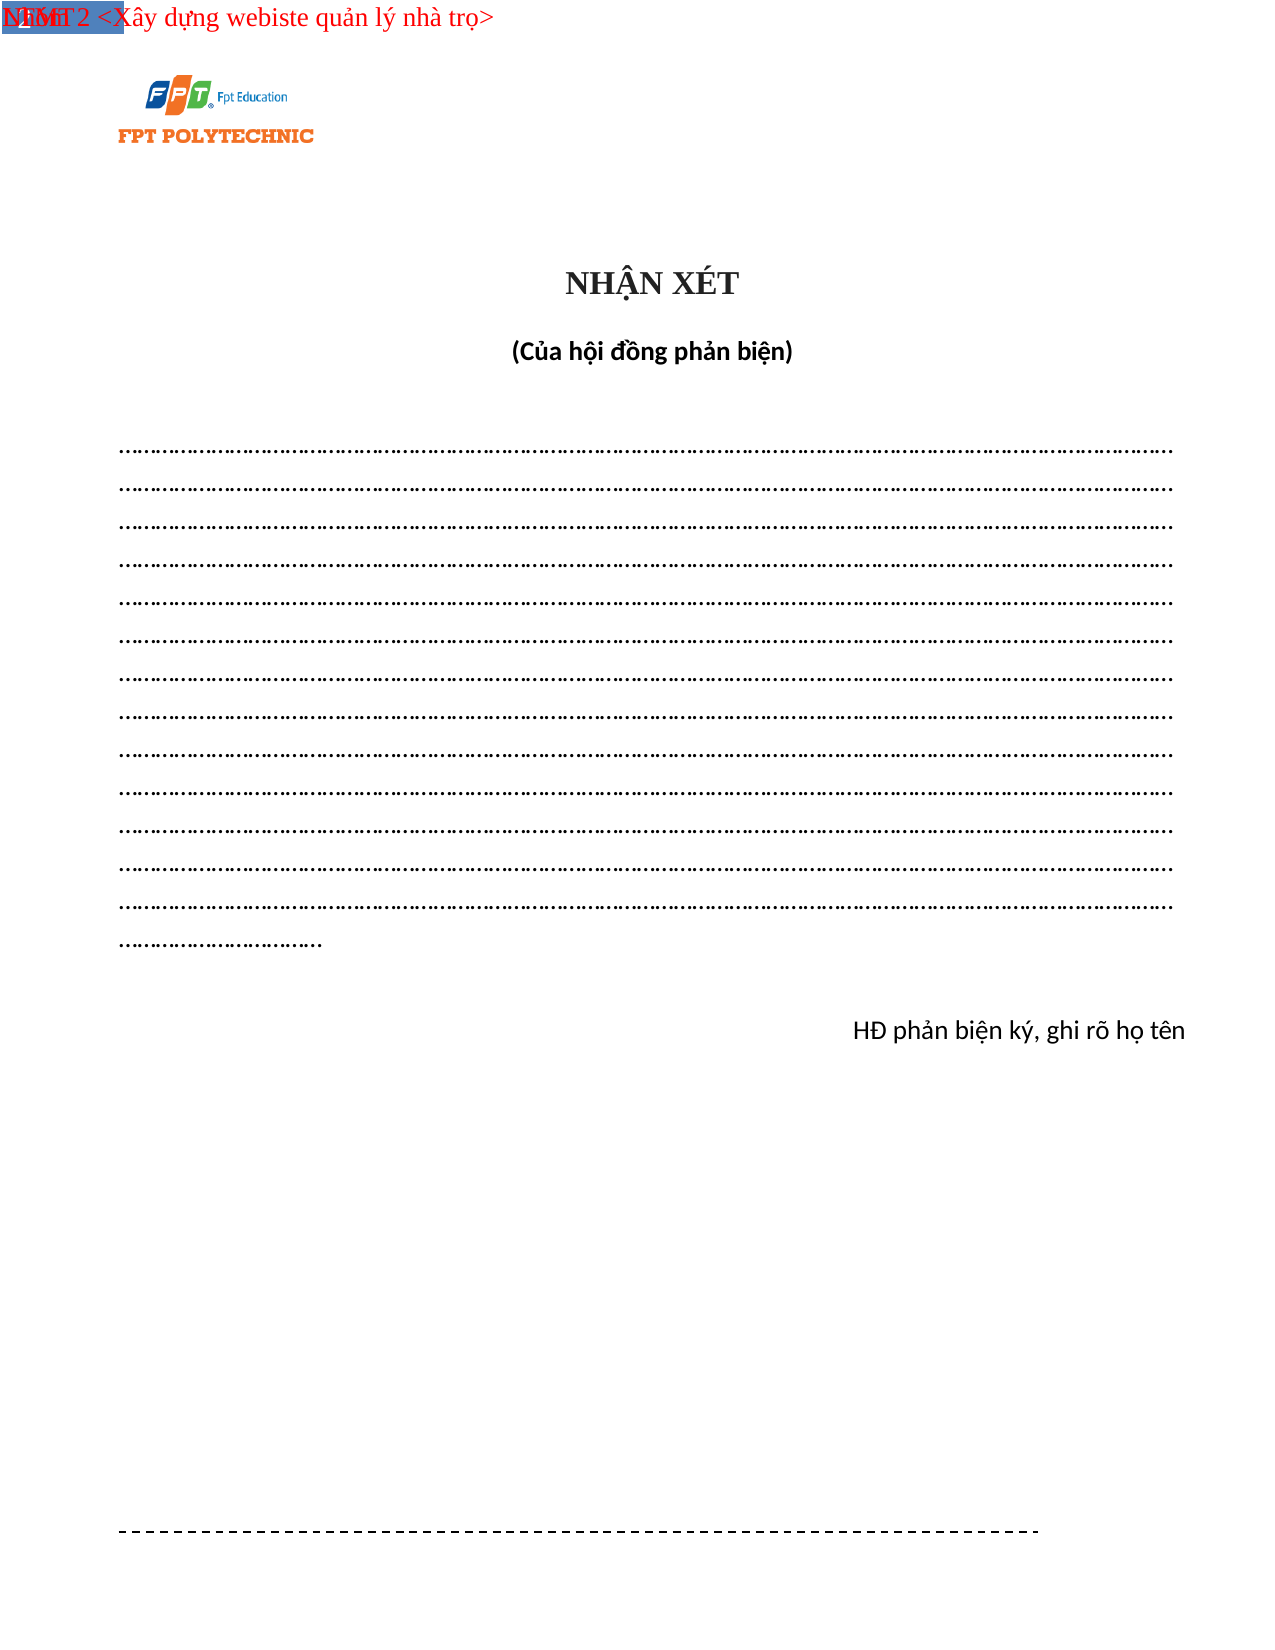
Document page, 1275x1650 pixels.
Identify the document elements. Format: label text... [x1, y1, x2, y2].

text ……………………………………………………………………………………………………………………………………………………… [118, 731, 1200, 764]
text HĐ phản biện ký, ghi rõ họ tên [123, 1013, 1186, 1047]
text ……………………………………………………………………………………………………………………………………………………… [118, 769, 1200, 802]
text ……………………………………………………………………………………………………………………………………………………… [118, 617, 1200, 650]
text ……………………………………………………………………………………………………………………………………………………… [118, 579, 1200, 612]
text ……………………………………………………………………………………………………………………………………………………… [118, 807, 1200, 840]
text ……………………………………………………………………………………………………………………………………………………… [118, 465, 1200, 498]
subtitle (Của hội đồng phản biện) [179, 334, 1125, 368]
text …………………………… [118, 921, 1200, 954]
text ……………………………………………………………………………………………………………………………………………………… [118, 883, 1200, 916]
text ……………………………………………………………………………………………………………………………………………………… [118, 845, 1200, 878]
text ……………………………………………………………………………………………………………………………………………………… [118, 655, 1200, 688]
text ……………………………………………………………………………………………………………………………………………………… [118, 427, 1200, 460]
text ……………………………………………………………………………………………………………………………………………………… [118, 541, 1200, 574]
text NHẬN XÉT [179, 263, 1125, 301]
text ……………………………………………………………………………………………………………………………………………………… [118, 503, 1200, 536]
text ……………………………………………………………………………………………………………………………………………………… [118, 693, 1200, 726]
picture [118, 75, 314, 143]
